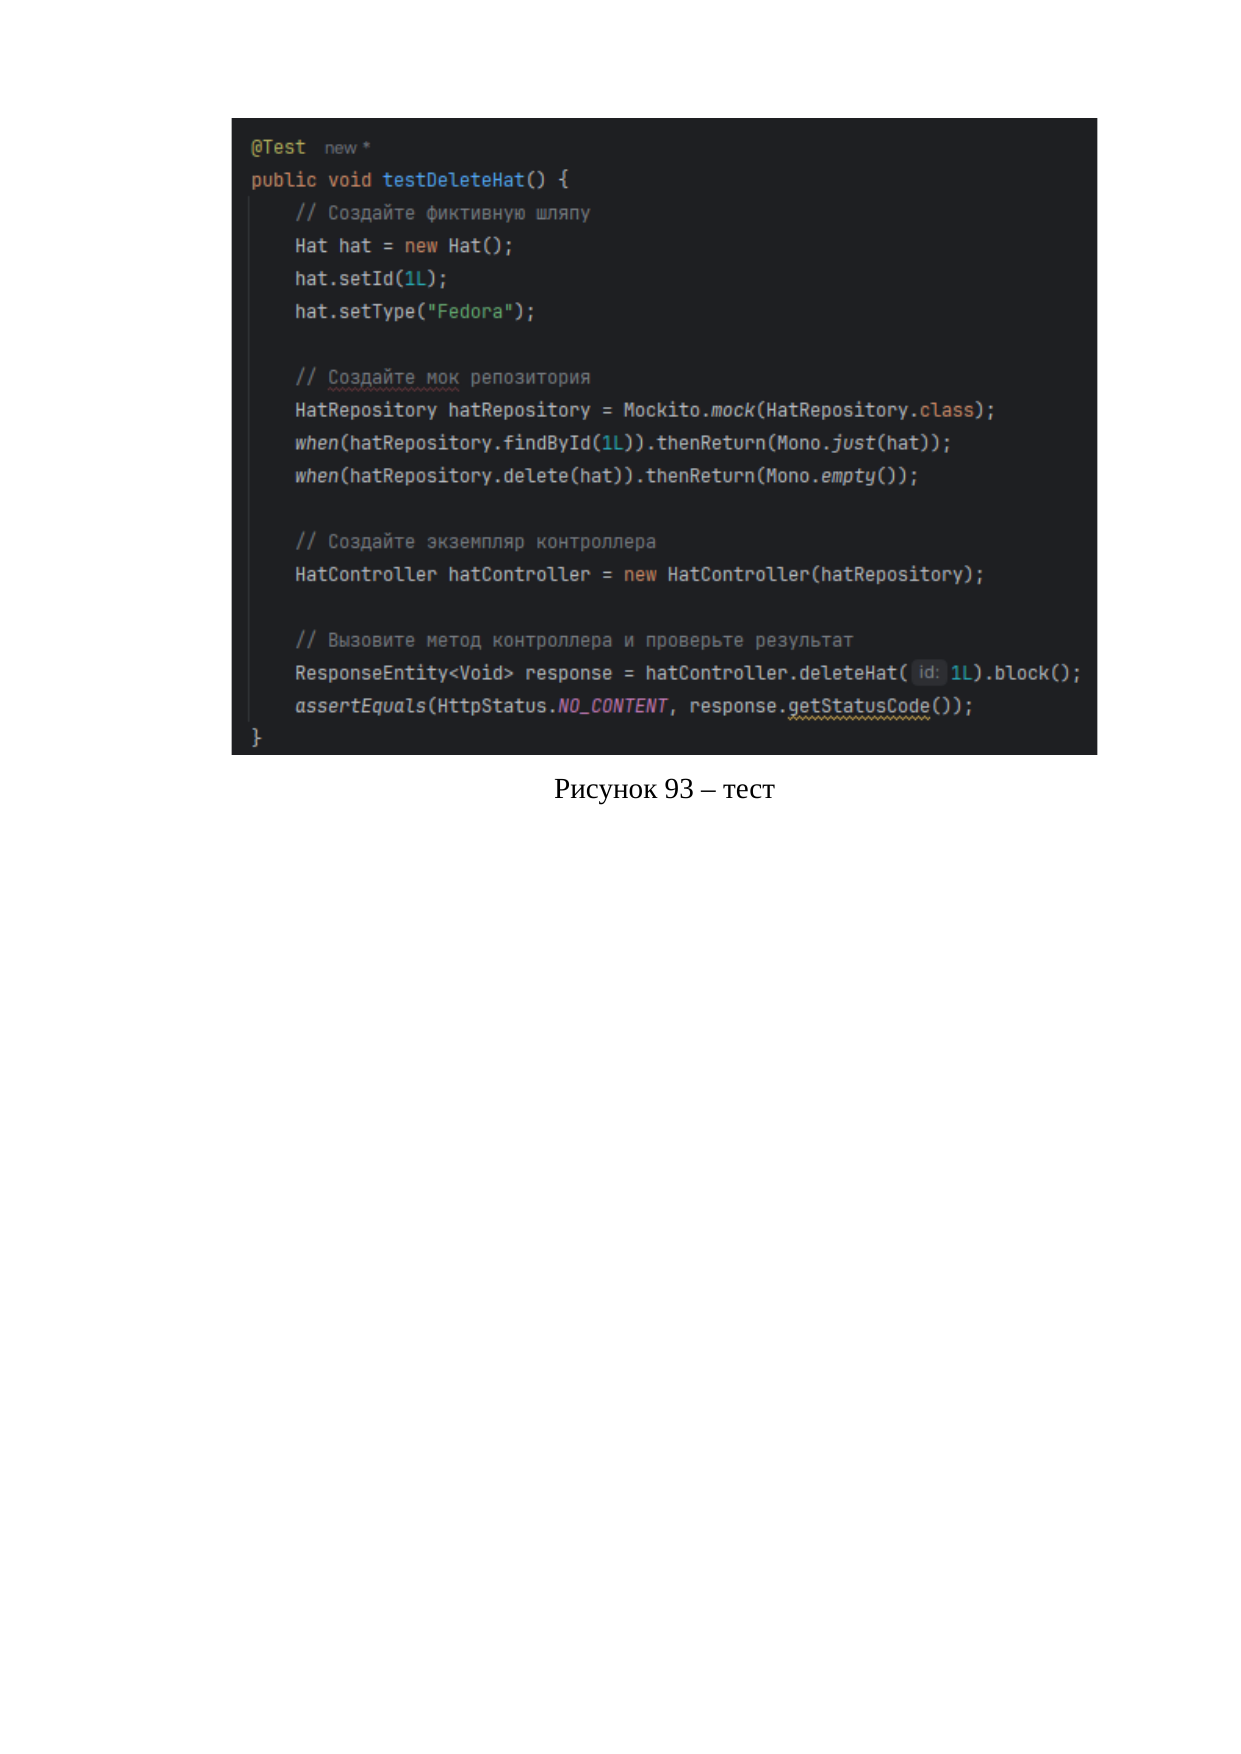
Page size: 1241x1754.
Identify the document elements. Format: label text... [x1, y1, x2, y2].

picture [231, 118, 1098, 755]
